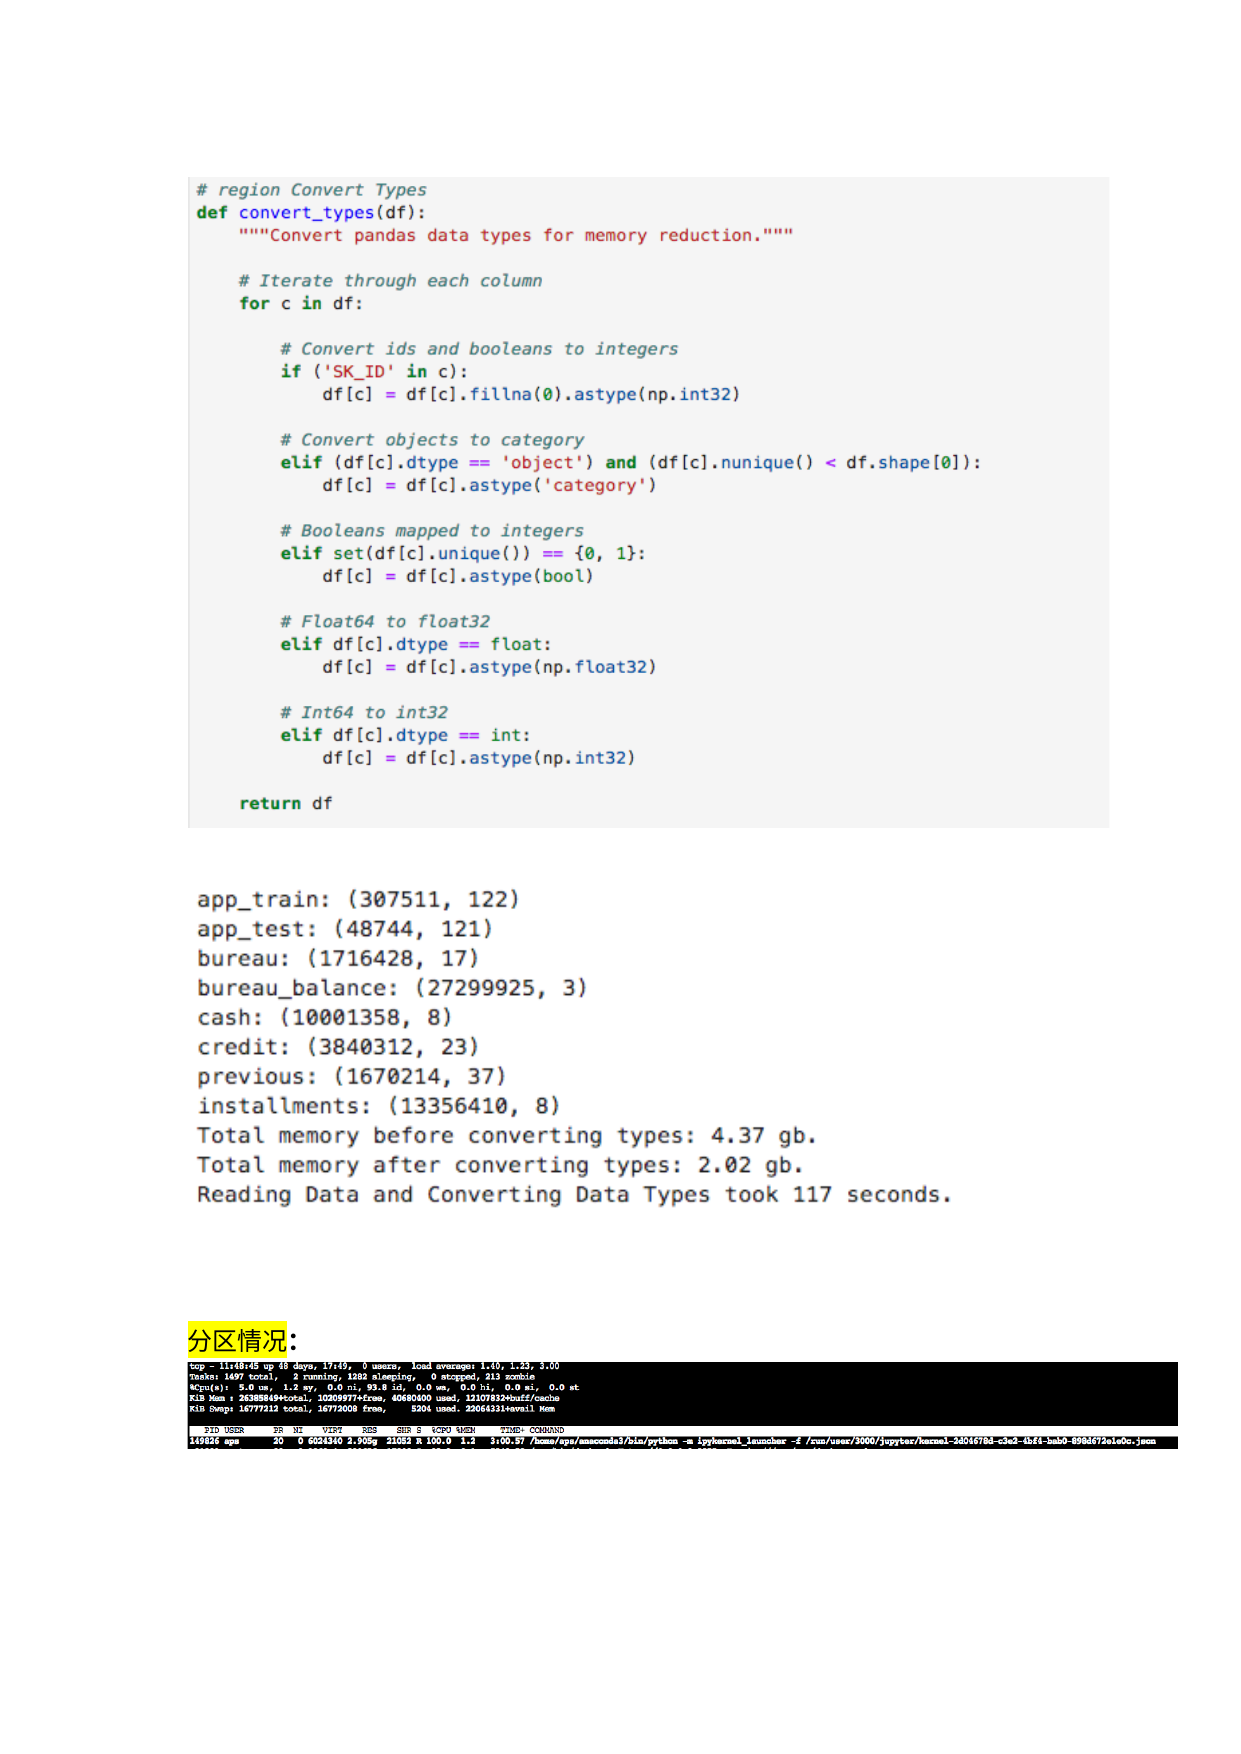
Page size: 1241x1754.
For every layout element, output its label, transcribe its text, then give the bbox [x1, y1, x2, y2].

picture [187, 177, 1110, 828]
picture [187, 877, 1177, 1230]
text 分区情况： [187, 1318, 1053, 1362]
picture [187, 1362, 1178, 1449]
